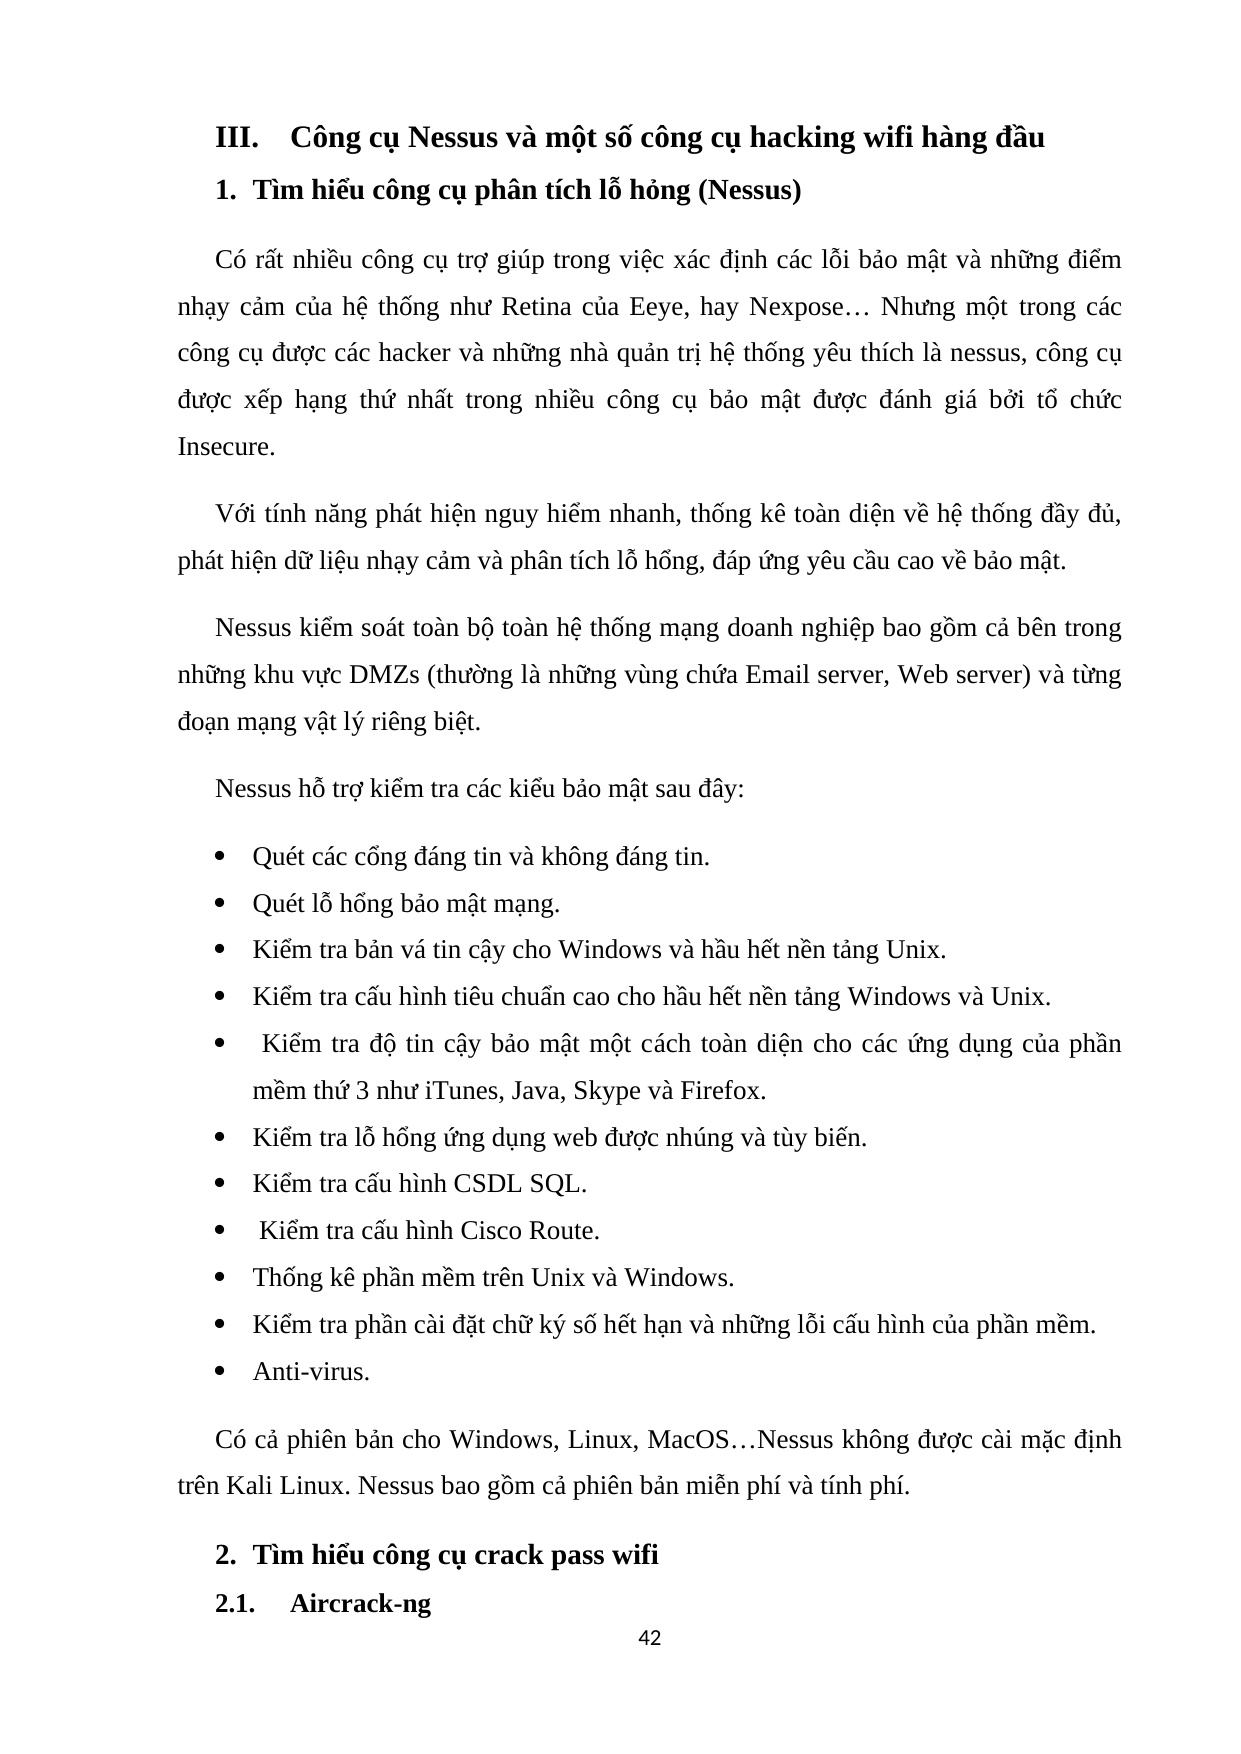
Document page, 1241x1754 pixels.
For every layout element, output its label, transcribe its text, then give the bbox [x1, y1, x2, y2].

list Thống kê phần mềm trên Unix và Windows. [215, 1261, 1122, 1293]
text Có rất nhiều công cụ trợ giúp trong việc xác định các lỗi bảo mật và những điểm nhạy cảm của hệ thống như Retina của Eeye, hay Nexpose… Nhưng một trong các công cụ được các hacker và những nhà quản trị hệ thống yêu thích là nessus, công cụ được xếp hạng thứ nhất trong nhiều công cụ bảo mật được đánh giá bởi tổ chức Insecure. [177, 243, 1122, 461]
list Quét lỗ hổng bảo mật mạng. [215, 887, 1122, 918]
text Nessus hỗ trợ kiểm tra các kiểu bảo mật sau đây: [177, 772, 1122, 803]
list Tìm hiểu công cụ phân tích lỗ hỏng (Nessus) [215, 172, 1122, 206]
list Tìm hiểu công cụ crack pass wifi [215, 1537, 1122, 1571]
text Với tính năng phát hiện nguy hiểm nhanh, thống kê toàn diện về hệ thống đầy đủ, phát hiện dữ liệu nhạy cảm và phân tích lỗ hổng, đáp ứng yêu cầu cao về bảo mật. [177, 497, 1122, 575]
list Kiểm tra cấu hình CSDL SQL. [215, 1168, 1122, 1199]
list Kiểm tra lỗ hổng ứng dụng web được nhúng và tùy biến. [215, 1121, 1122, 1152]
list Quét các cổng đáng tin và không đáng tin. [215, 840, 1122, 871]
list Kiểm tra phần cài đặt chữ ký số hết hạn và những lỗi cấu hình của phần mềm. [215, 1308, 1122, 1339]
list Kiểm tra cấu hình Cisco Route. [215, 1214, 1122, 1246]
list Aircrack-ng [215, 1587, 1122, 1618]
list Công cụ Nessus và một số công cụ hacking wifi hàng đầu [215, 118, 1122, 154]
list Kiểm tra bản vá tin cậy cho Windows và hầu hết nền tảng Unix. [215, 933, 1122, 965]
list Anti-virus. [215, 1355, 1122, 1386]
list Kiểm tra cấu hình tiêu chuẩn cao cho hầu hết nền tảng Windows và Unix. [215, 980, 1122, 1012]
list Kiểm tra độ tin cậy bảo mật một cách toàn diện cho các ứng dụng của phần mềm thứ 3 như iTunes, Java, Skype và Firefox. [215, 1027, 1122, 1105]
text Nessus kiểm soát toàn bộ toàn hệ thống mạng doanh nghiệp bao gồm cả bên trong những khu vực DMZs (thường là những vùng chứa Email server, Web server) và từng đoạn mạng vật lý riêng biệt. [177, 611, 1122, 736]
text Có cả phiên bản cho Windows, Linux, MacOS…Nessus không được cài mặc định trên Kali Linux. Nessus bao gồm cả phiên bản miễn phí và tính phí. [177, 1423, 1122, 1501]
